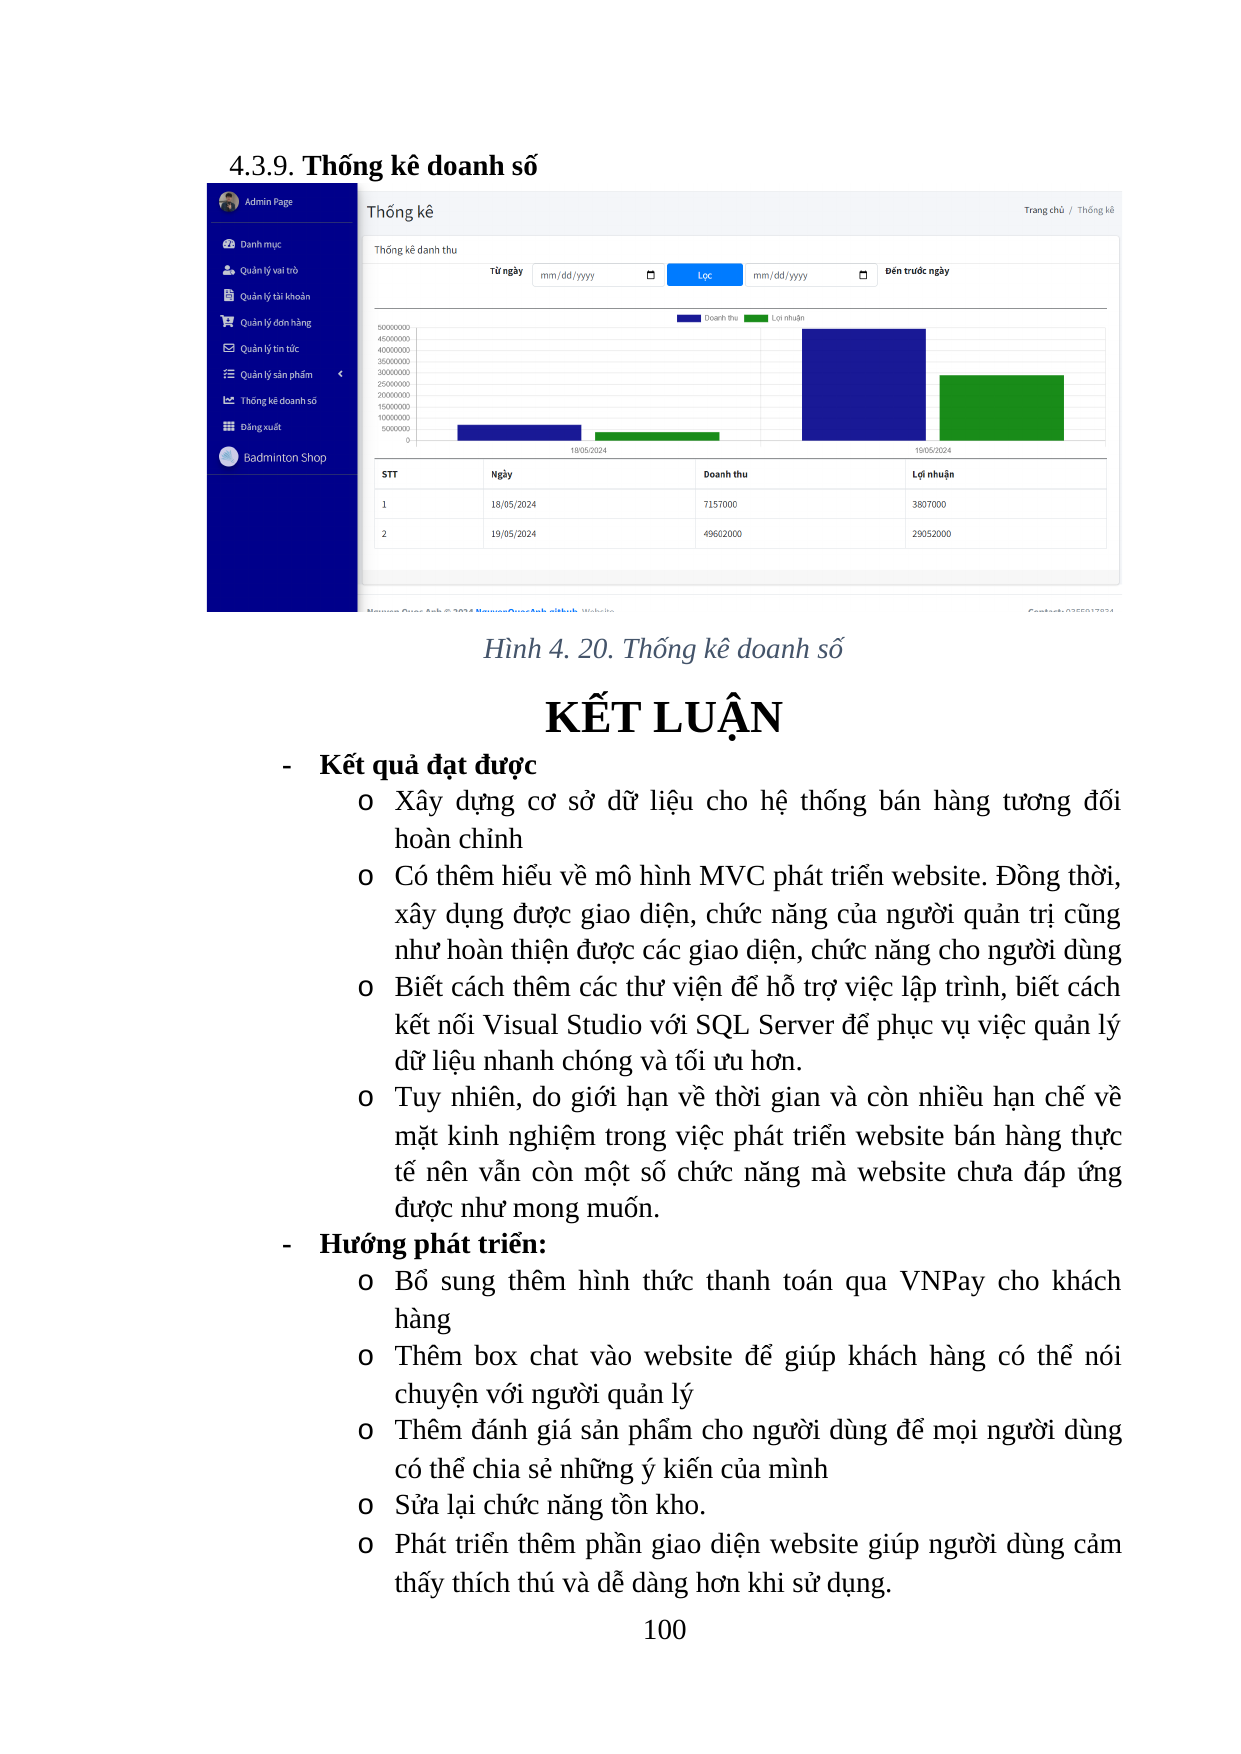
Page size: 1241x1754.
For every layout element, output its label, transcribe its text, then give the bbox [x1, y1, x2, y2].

list Thêm đánh giá sản phẩm cho người dùng để mọi người dùng có thể chia sẻ những ý kiến của mình [357, 1412, 1122, 1484]
list Bổ sung thêm hình thức thanh toán qua VNPay cho khách hàng [357, 1263, 1122, 1335]
list Biết cách thêm các thư viện để hỗ trợ việc lập trình, biết cách kết nối Visual Studio với SQL Server để phục vụ việc quản lý dữ liệu nhanh chóng và tối ưu hơn. [357, 969, 1122, 1077]
list Thêm box chat vào website để giúp khách hàng có thể nói chuyện với người quản lý [357, 1338, 1122, 1410]
subtitle Thống kê doanh số [302, 148, 1122, 181]
text Hình 4. 20. Thống kê doanh số [207, 631, 1122, 665]
list Có thêm hiểu về mô hình MVC phát triển website. Đồng thời, xây dụng được giao diện, chức năng của người quản trị cũng như hoàn thiện được các giao diện, chức năng cho người dùng [357, 858, 1122, 966]
list Hướng phát triển: [282, 1227, 1122, 1260]
subtitle KẾT LUẬN [207, 690, 1122, 743]
list Tuy nhiên, do giới hạn về thời gian và còn nhiều hạn chế về mặt kinh nghiệm trong việc phát triển website bán hàng thực tế nên vẫn còn một số chức năng mà website chưa đáp ứng được như mong muốn. [357, 1079, 1122, 1224]
list Xây dựng cơ sở dữ liệu cho hệ thống bán hàng tương đối hoàn chỉnh [357, 783, 1122, 855]
picture [206, 183, 1123, 612]
list Phát triển thêm phần giao diện website giúp người dùng cảm thấy thích thú và dễ dàng hơn khi sử dụng. [357, 1526, 1122, 1598]
list Kết quả đạt được [282, 747, 1122, 780]
list Sửa lại chức năng tồn kho. [357, 1487, 1122, 1523]
